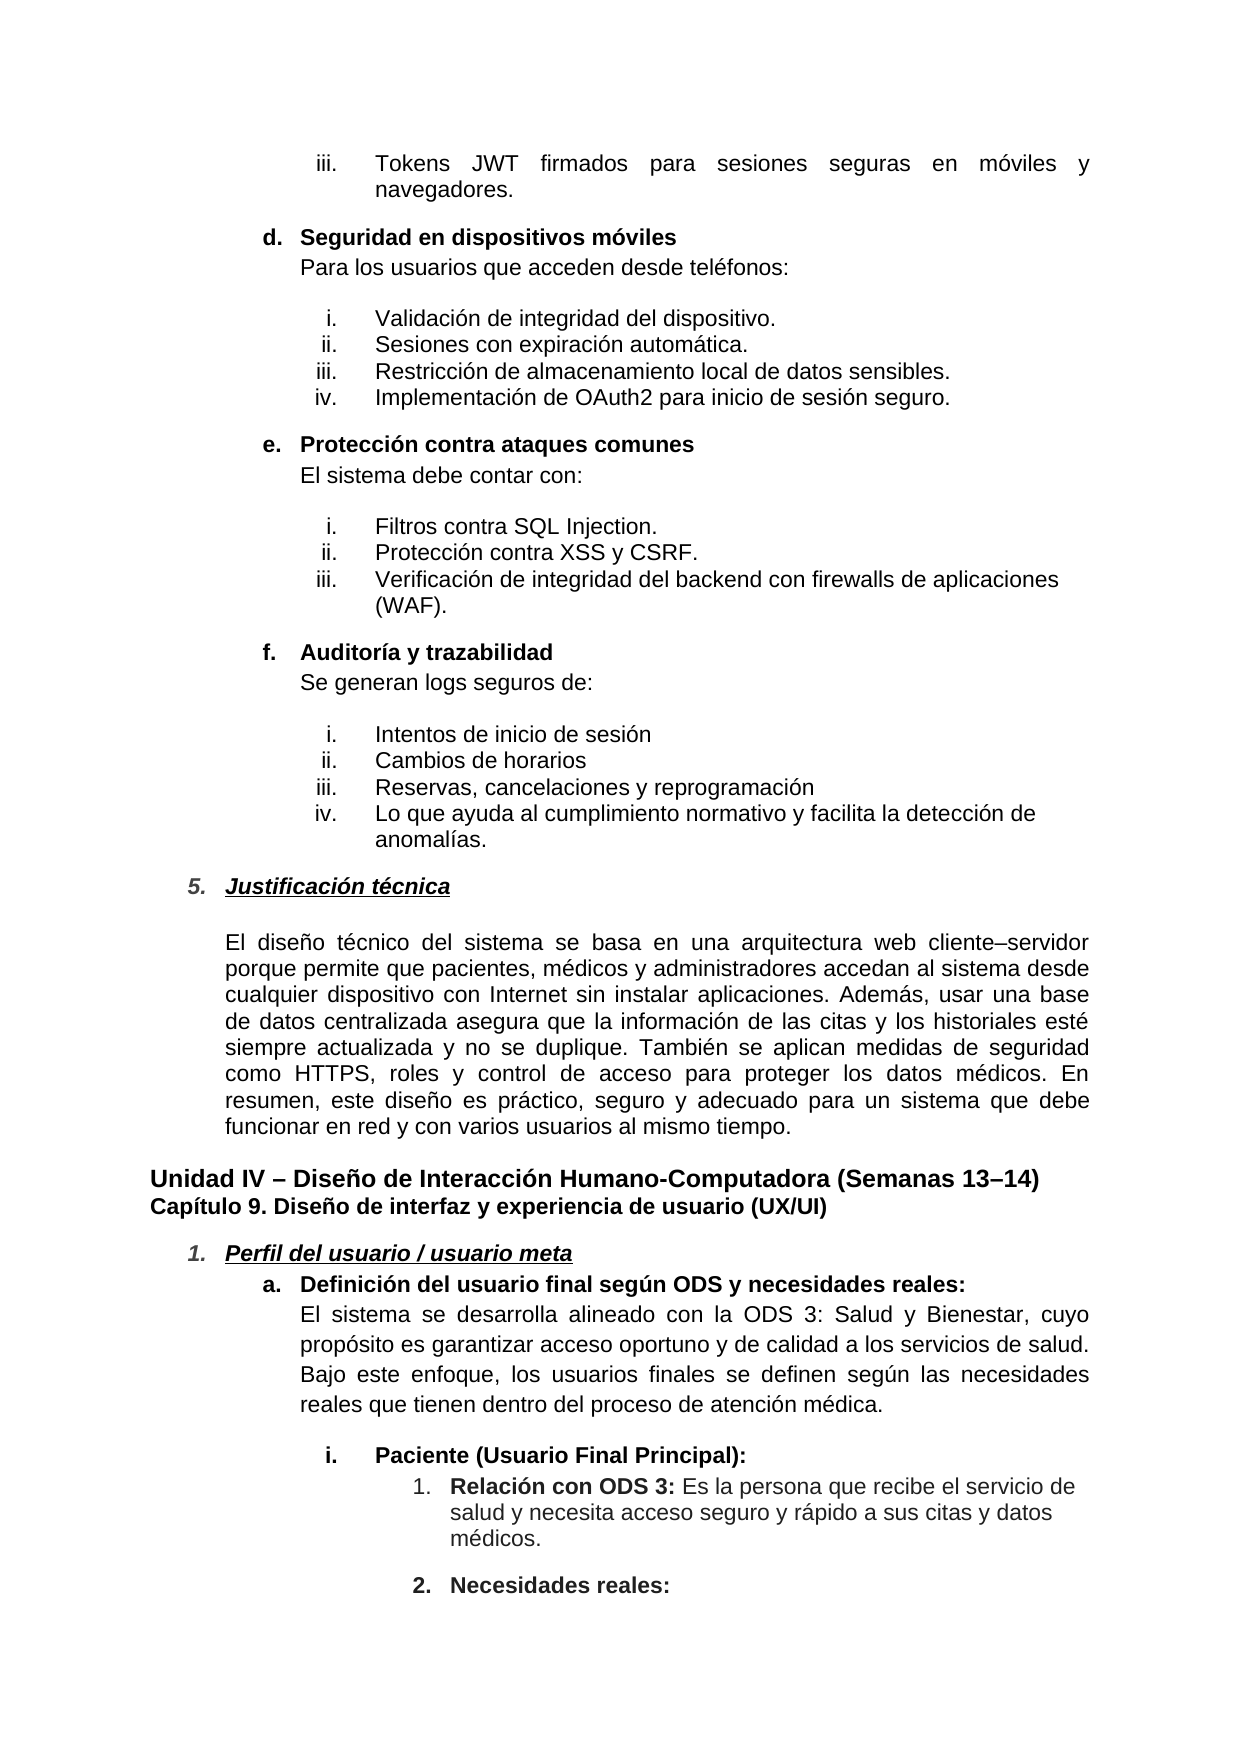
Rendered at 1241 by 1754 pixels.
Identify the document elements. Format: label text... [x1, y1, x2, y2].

subtitle Justificación técnica [187, 873, 1090, 900]
subtitle Unidad IV – Diseño de Interacción Humano-Computadora (Semanas 13–14) [150, 1164, 1090, 1193]
text Para los usuarios que acceden desde teléfonos: [300, 254, 1090, 280]
text El sistema debe contar con: [300, 462, 1090, 488]
list Lo que ayuda al cumplimiento normativo y facilita la detección de anomalías. [337, 800, 1090, 852]
list Filtros contra SQL Injection. [337, 513, 1090, 539]
subtitle Capítulo 9. Diseño de interfaz y experiencia de usuario (UX/UI) [150, 1193, 1090, 1219]
list Sesiones con expiración automática. [337, 331, 1090, 358]
list Cambios de horarios [337, 747, 1090, 773]
list Paciente (Usuario Final Principal): [337, 1442, 1090, 1469]
list Seguridad en dispositivos móviles [262, 223, 1090, 250]
list Protección contra ataques comunes [262, 431, 1090, 458]
list Definición del usuario final según ODS y necesidades reales: [262, 1271, 1090, 1297]
list Restricción de almacenamiento local de datos sensibles. [337, 358, 1090, 384]
text El sistema se desarrolla alineado con la ODS 3: Salud y Bienestar, cuyo propósito es garantizar acceso oportuno y de calidad a los servicios de salud. Bajo este enfoque, los usuarios finales se definen según las necesidades reales que tienen dentro del proceso de atención médica. [300, 1301, 1090, 1418]
list Tokens JWT firmados para sesiones seguras en móviles y navegadores. [337, 150, 1090, 203]
subtitle Perfil del usuario / usuario meta [187, 1240, 1090, 1267]
text El diseño técnico del sistema se basa en una arquitectura web cliente–servidor porque permite que pacientes, médicos y administradores accedan al sistema desde cualquier dispositivo con Internet sin instalar aplicaciones. Además, usar una base de datos centralizada asegura que la información de las citas y los historiales esté siempre actualizada y no se duplique. También se aplican medidas de seguridad como HTTPS, roles y control de acceso para proteger los datos médicos. En resumen, este diseño es práctico, seguro y adecuado para un sistema que debe funcionar en red y con varios usuarios al mismo tiempo. [225, 928, 1090, 1139]
list Intentos de inicio de sesión [337, 721, 1090, 747]
text Se generan logs seguros de: [300, 669, 1090, 696]
list Reservas, cancelaciones y reprogramación [337, 773, 1090, 800]
list Necesidades reales: [412, 1572, 1090, 1599]
list Auditoría y trazabilidad [262, 639, 1090, 666]
list Implementación de OAuth2 para inicio de sesión seguro. [337, 384, 1090, 411]
list Protección contra XSS y CSRF. [337, 539, 1090, 566]
list Verificación de integridad del backend con firewalls de aplicaciones (WAF). [337, 566, 1090, 618]
list Relación con ODS 3: Es la persona que recibe el servicio de salud y necesita acceso seguro y rápido a sus citas y datos médicos. [412, 1473, 1090, 1552]
list Validación de integridad del dispositivo. [337, 305, 1090, 331]
